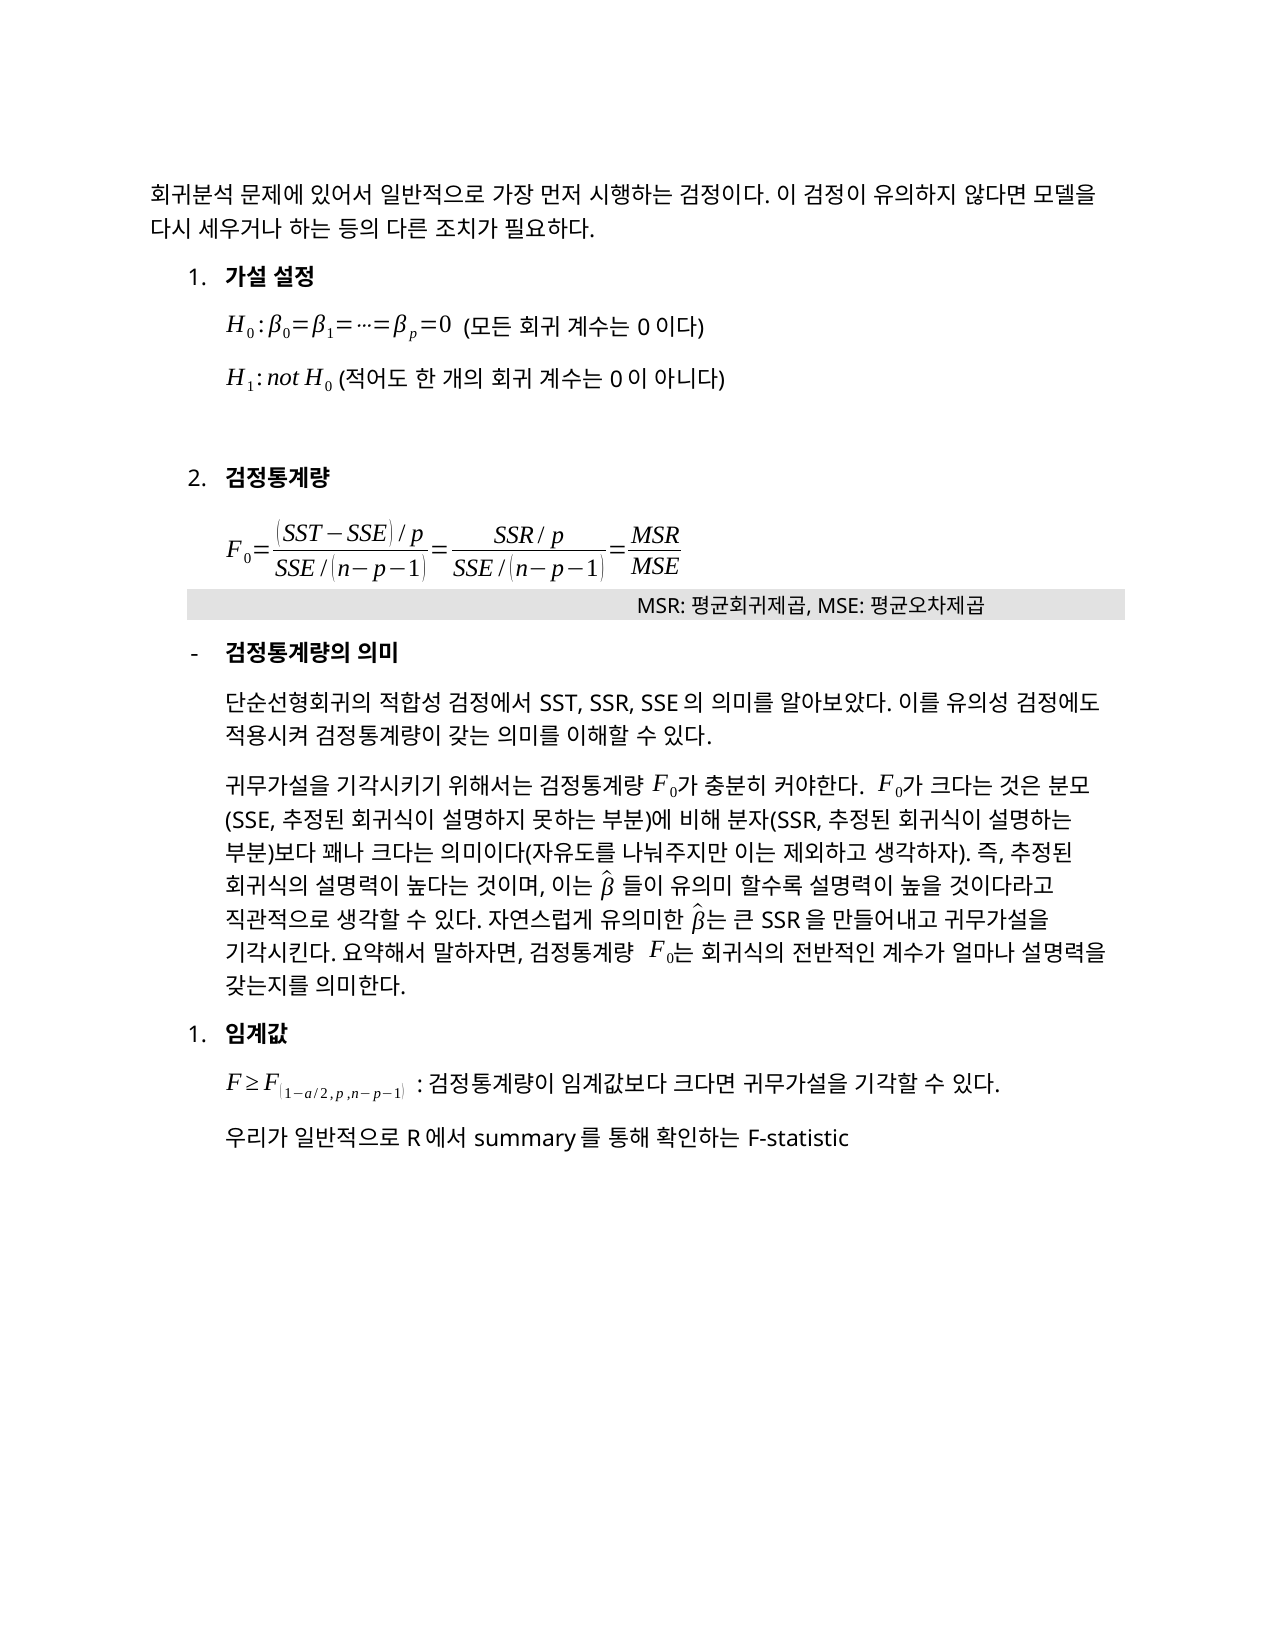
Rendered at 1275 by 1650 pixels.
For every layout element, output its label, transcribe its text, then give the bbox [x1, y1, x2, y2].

list 검정통계량 [187, 462, 1125, 493]
list 임계값 [187, 1018, 1125, 1049]
list 우리가 일반적으로 R에서 summary를 통해 확인하는 F-statistic [187, 1120, 1125, 1153]
list 가설 설정 [187, 261, 1125, 292]
list MSR: 평균회귀제곱, MSE: 평균오차제곱 [187, 589, 1125, 620]
list : 검정통계량이 임계값보다 크다면 귀무가설을 기각할 수 있다. [187, 1066, 1125, 1103]
list 단순선형회귀의 적합성 검정에서 SST, SSR, SSE의 의미를 알아보았다. 이를 유의성 검정에도 적용시켜 검정통계량이 갖는 의미를 이해할 수 있다. [187, 685, 1125, 751]
list 검정통계량의 의미 [187, 637, 1125, 668]
list (적어도 한 개의 회귀 계수는 0이 아니다) [187, 361, 1125, 397]
text 회귀분석 문제에 있어서 일반적으로 가장 먼저 시행하는 검정이다. 이 검정이 유의하지 않다면 모델을 다시 세우거나 하는 등의 다른 조치가 필요하다. [150, 177, 1125, 244]
list (모든 회귀 계수는 0이다) [187, 308, 1125, 344]
list 귀무가설을 기각시키기 위해서는 검정통계량 가 충분히 커야한다. 가 크다는 것은 분모(SSE, 추정된 회귀식이 설명하지 못하는 부분)에 비해 분자(SSR, 추정된 회귀식이 설명하는 부분)보다 꽤나 크다는 의미이다(자유도를 나눠주지만 이는 제외하고 생각하자). 즉, 추정된 회귀식의 설명력이 높다는 것이며, 이는 들이 유의미 할수록 설명력이 높을 것이다라고 직관적으로 생각할 수 있다. 자연스럽게 유의미한 는 큰 SSR을 만들어내고 귀무가설을 기각시킨다. 요약해서 말하자면, 검정통계량 는 회귀식의 전반적인 계수가 얼마나 설명력을 갖는지를 의미한다. [187, 768, 1125, 1002]
